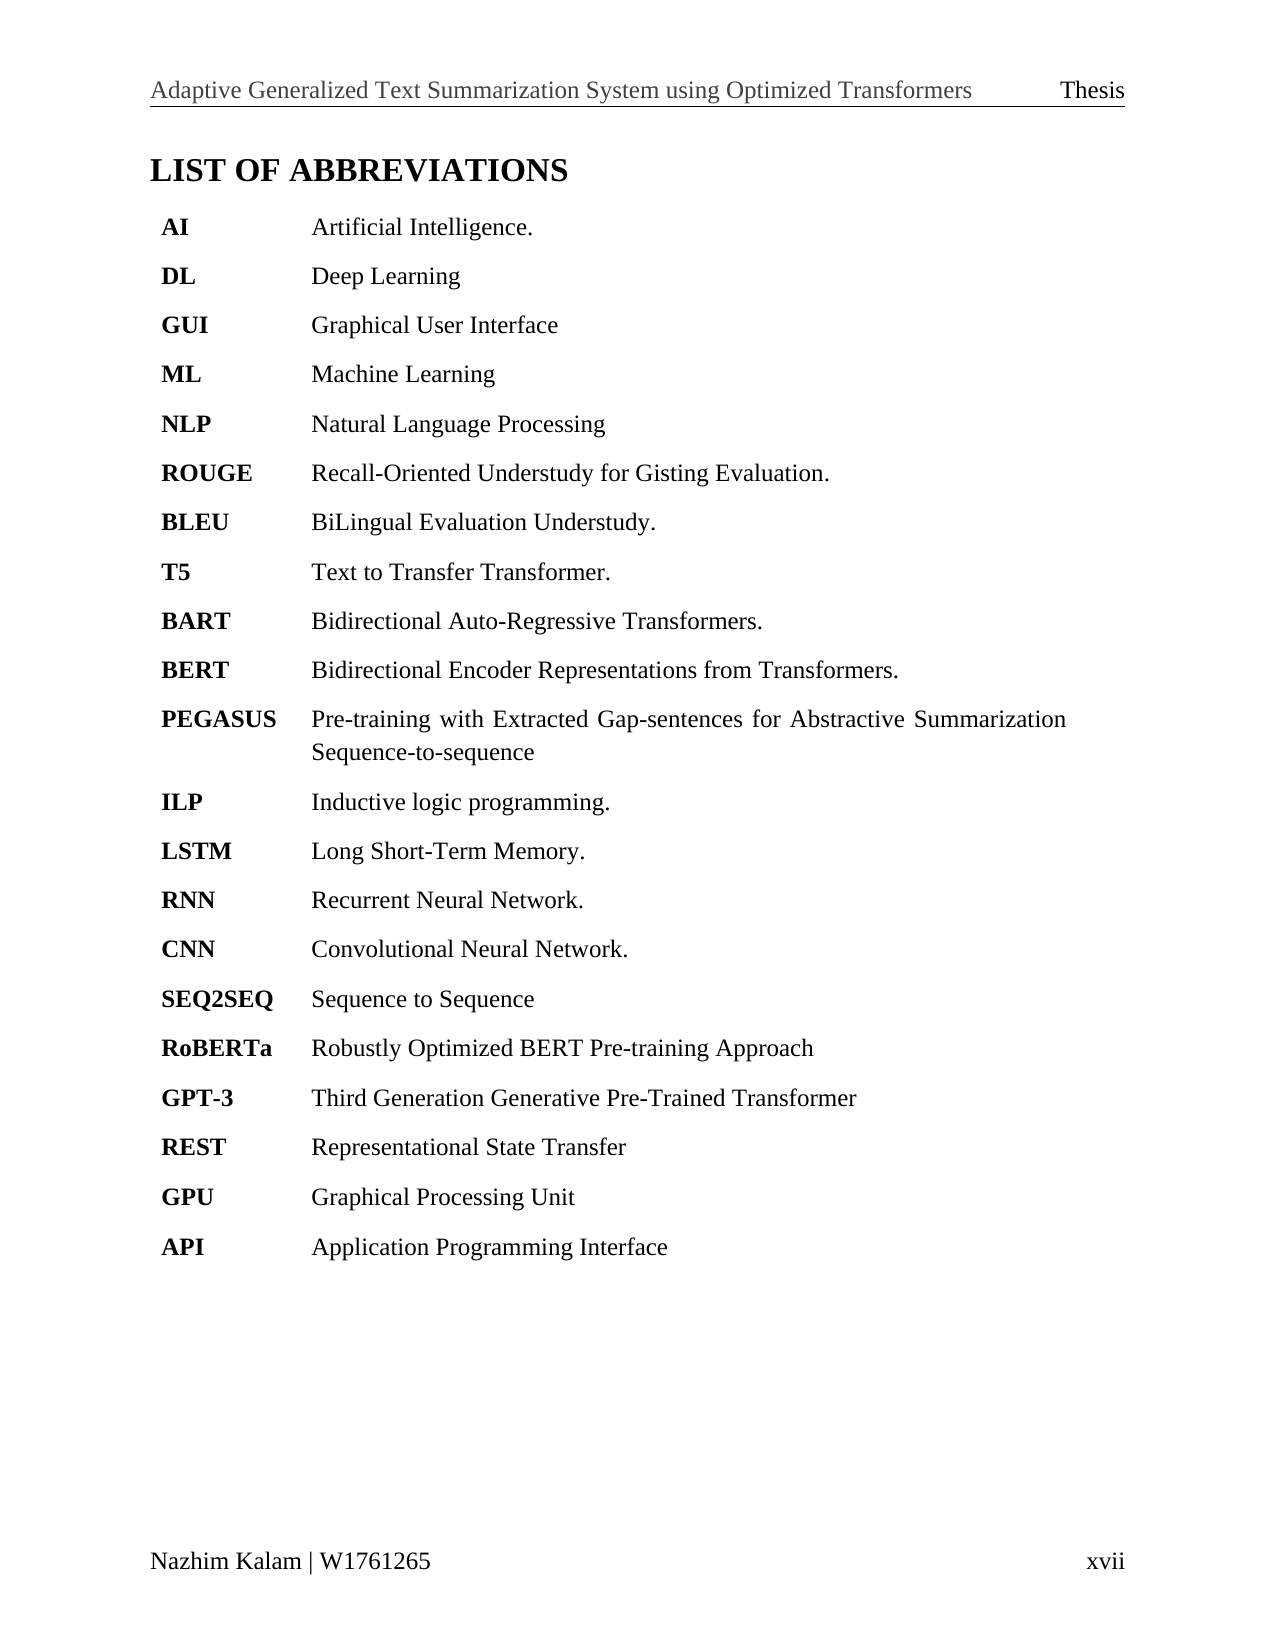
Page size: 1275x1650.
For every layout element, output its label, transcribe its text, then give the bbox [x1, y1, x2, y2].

table_cell Robustly Optimized BERT Pre-training Approach [300, 1034, 1078, 1083]
table_cell Machine Learning [300, 360, 1078, 409]
table_header AI [150, 212, 300, 261]
table_cell Deep Learning [300, 261, 1078, 310]
table_cell Text to Transfer Transformer. [300, 557, 1078, 606]
table_cell NLP [150, 409, 300, 458]
table_cell LSTM [150, 836, 300, 885]
table_cell RNN [150, 885, 300, 934]
table_cell ML [150, 360, 300, 409]
table_cell Convolutional Neural Network. Sequence to Sequence [300, 935, 1078, 1033]
table_cell GUI [150, 310, 300, 359]
table_cell T5 [150, 557, 300, 606]
table_cell Bidirectional Auto-Regressive Transformers. [300, 606, 1078, 655]
table_cell PEGASUS [150, 704, 300, 787]
table_cell BERT [150, 655, 300, 704]
table_cell CNN SEQ2SEQ [150, 935, 300, 1033]
table_cell BART [150, 606, 300, 655]
table_cell Natural Language Processing [300, 409, 1078, 458]
table_cell Bidirectional Encoder Representations from Transformers. [300, 655, 1078, 704]
table_cell Long Short-Term Memory. [300, 836, 1078, 885]
table_cell ILP [150, 787, 300, 836]
table_cell Third Generation Generative Pre-Trained Transformer Representational State Transfer Graphical Processing Unit Application Programming Interface [300, 1083, 1078, 1281]
table_cell RoBERTa [150, 1034, 300, 1083]
table_cell BiLingual Evaluation Understudy. [300, 507, 1078, 557]
table_cell Inductive logic programming. [300, 787, 1078, 836]
table_cell Graphical User Interface [300, 310, 1078, 359]
table_cell ROUGE [150, 458, 300, 507]
table_cell Pre-training with Extracted Gap-sentences for Abstractive Summarization Sequence-to-sequence [300, 704, 1078, 787]
table_cell Recurrent Neural Network. [300, 885, 1078, 934]
table_cell GPT-3 REST GPU API [150, 1083, 300, 1281]
subtitle LIST OF ABBREVIATIONS [150, 150, 1125, 188]
table_cell DL [150, 261, 300, 310]
table_header Artificial Intelligence. [300, 212, 1078, 261]
table_cell BLEU [150, 507, 300, 557]
table_cell Recall-Oriented Understudy for Gisting Evaluation. [300, 458, 1078, 507]
